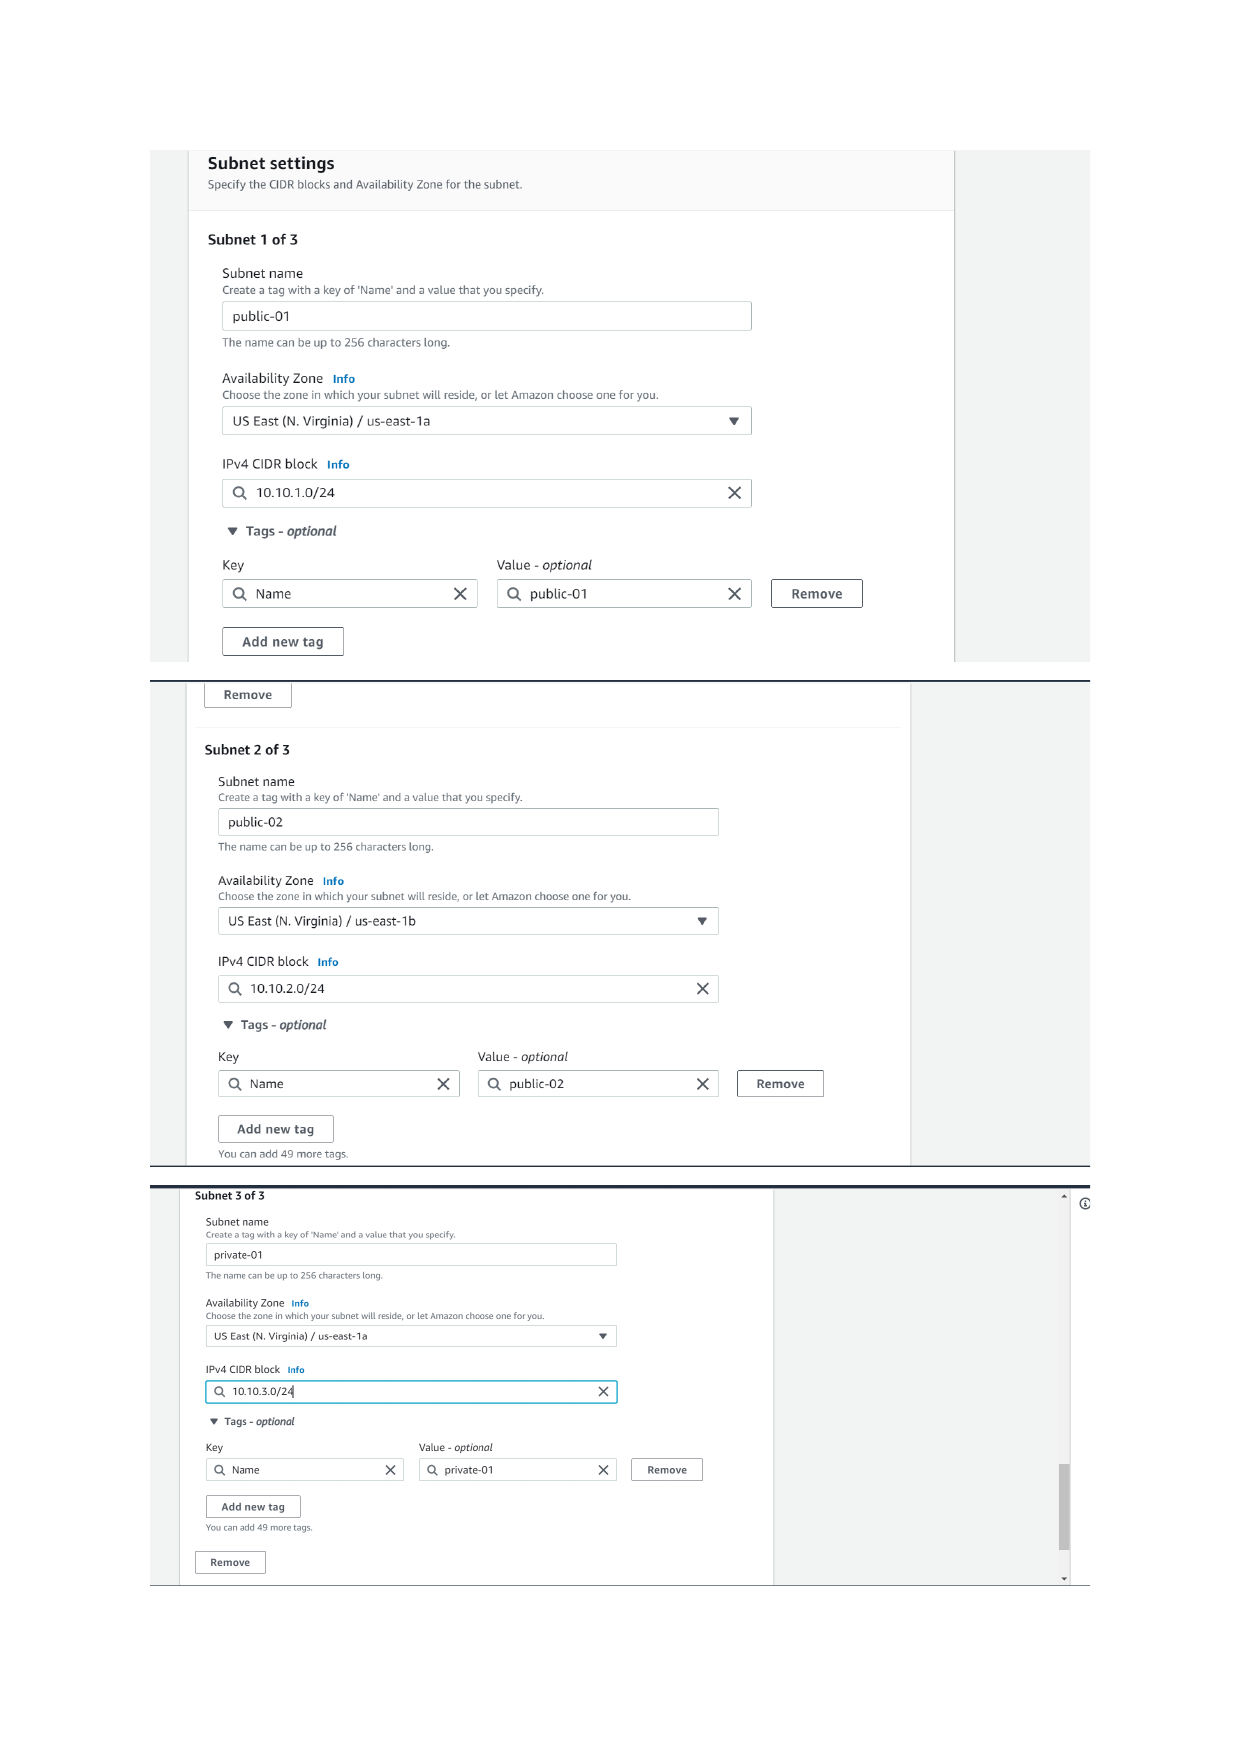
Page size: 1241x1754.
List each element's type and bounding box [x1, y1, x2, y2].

picture [150, 680, 1091, 1167]
picture [150, 150, 1091, 662]
picture [150, 1185, 1091, 1586]
